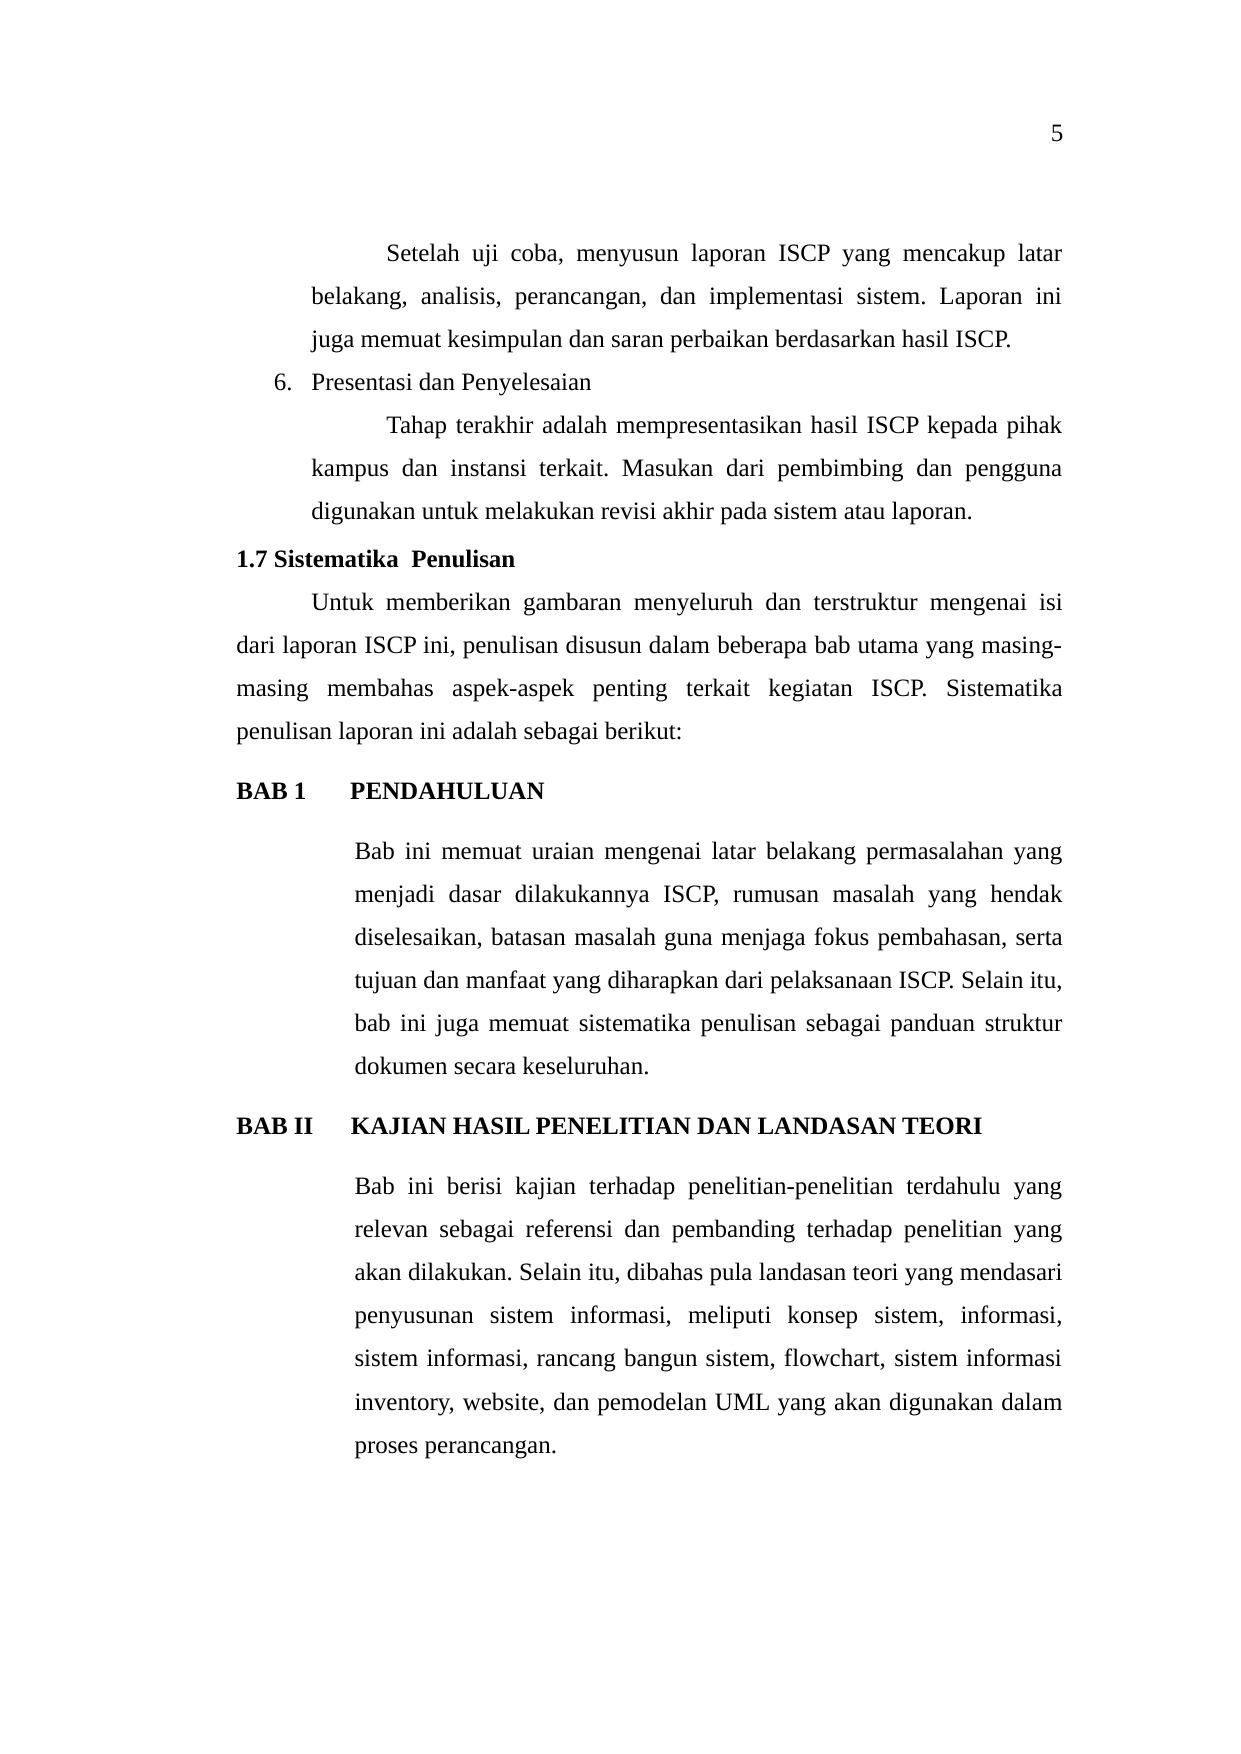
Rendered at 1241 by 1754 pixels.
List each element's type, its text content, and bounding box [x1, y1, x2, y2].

list Tahap terakhir adalah mempresentasikan hasil ISCP kepada pihak kampus dan instansi terkait. Masukan dari pembimbing dan pengguna digunakan untuk melakukan revisi akhir pada sistem atau laporan. [311, 410, 1063, 525]
text BAB 1 PENDAHULUAN [236, 776, 1063, 805]
text Bab ini berisi kajian terhadap penelitian-penelitian terdahulu yang relevan sebagai referensi dan pembanding terhadap penelitian yang akan dilakukan. Selain itu, dibahas pula landasan teori yang mendasari penyusunan sistem informasi, meliputi konsep sistem, informasi, sistem informasi, rancang bangun sistem, flowchart, sistem informasi inventory, website, dan pemodelan UML yang akan digunakan dalam proses perancangan. [354, 1171, 1063, 1458]
text Untuk memberikan gambaran menyeluruh dan terstruktur mengenai isi dari laporan ISCP ini, penulisan disusun dalam beberapa bab utama yang masing-masing membahas aspek-aspek penting terkait kegiatan ISCP. Sistematika penulisan laporan ini adalah sebagai berikut: [236, 587, 1063, 745]
text Bab ini memuat uraian mengenai latar belakang permasalahan yang menjadi dasar dilakukannya ISCP, rumusan masalah yang hendak diselesaikan, batasan masalah guna menjaga fokus pembahasan, serta tujuan dan manfaat yang diharapkan dari pelaksanaan ISCP. Selain itu, bab ini juga memuat sistematika penulisan sebagai panduan struktur dokumen secara keseluruhan. [354, 836, 1063, 1080]
list Setelah uji coba, menyusun laporan ISCP yang mencakup latar belakang, analisis, perancangan, dan implementasi sistem. Laporan ini juga memuat kesimpulan dan saran perbaikan berdasarkan hasil ISCP. [311, 238, 1063, 353]
list Presentasi dan Penyelesaian [274, 367, 1063, 396]
subtitle 1.7 Sistematika Penulisan [236, 544, 1063, 572]
text BAB II KAJIAN HASIL PENELITIAN DAN LANDASAN TEORI [236, 1111, 1063, 1140]
